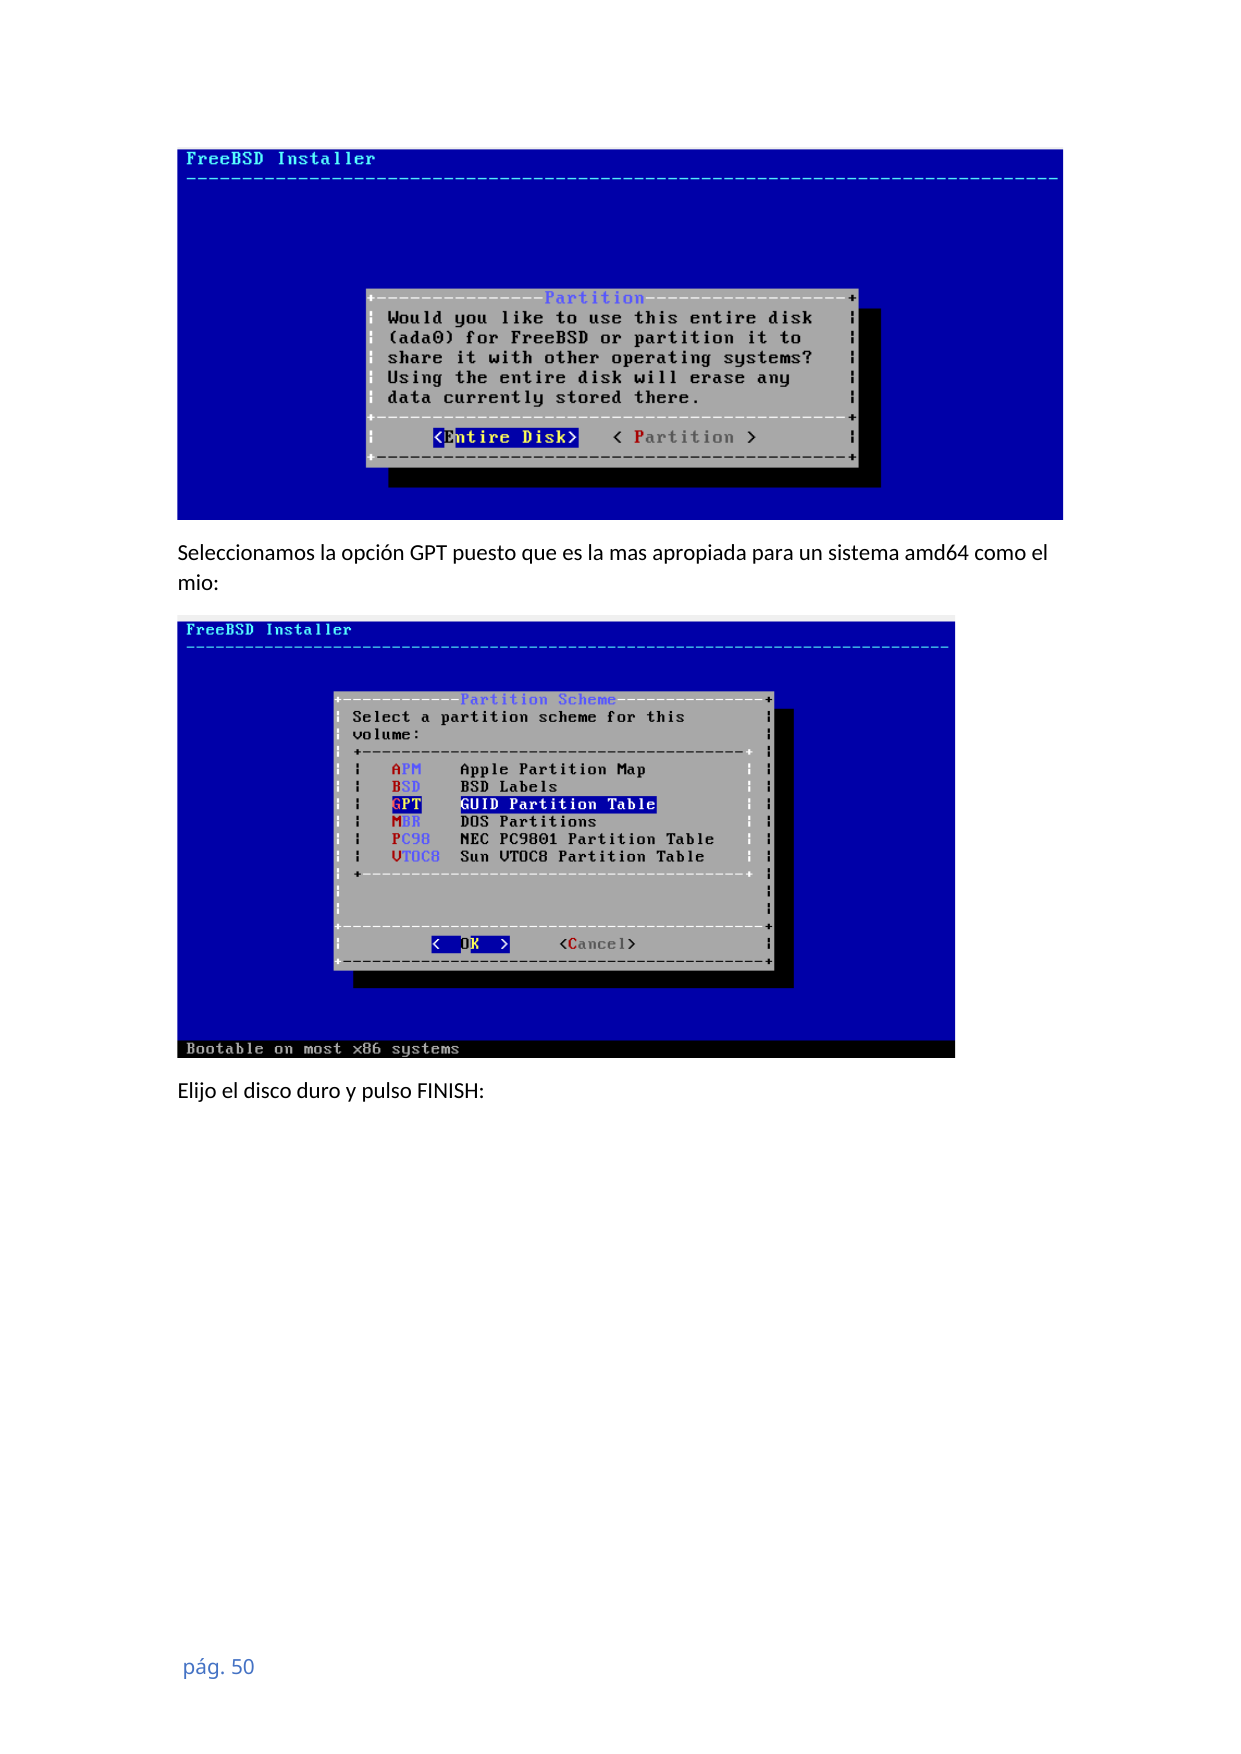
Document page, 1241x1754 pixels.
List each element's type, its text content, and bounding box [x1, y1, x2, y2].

text Seleccionamos la opción GPT puesto que es la mas apropiada para un sistema amd64 como el mio: [177, 538, 1063, 597]
text Elijo el disco duro y pulso FINISH: [177, 1076, 1063, 1104]
picture [177, 147, 1064, 520]
picture [177, 615, 956, 1058]
